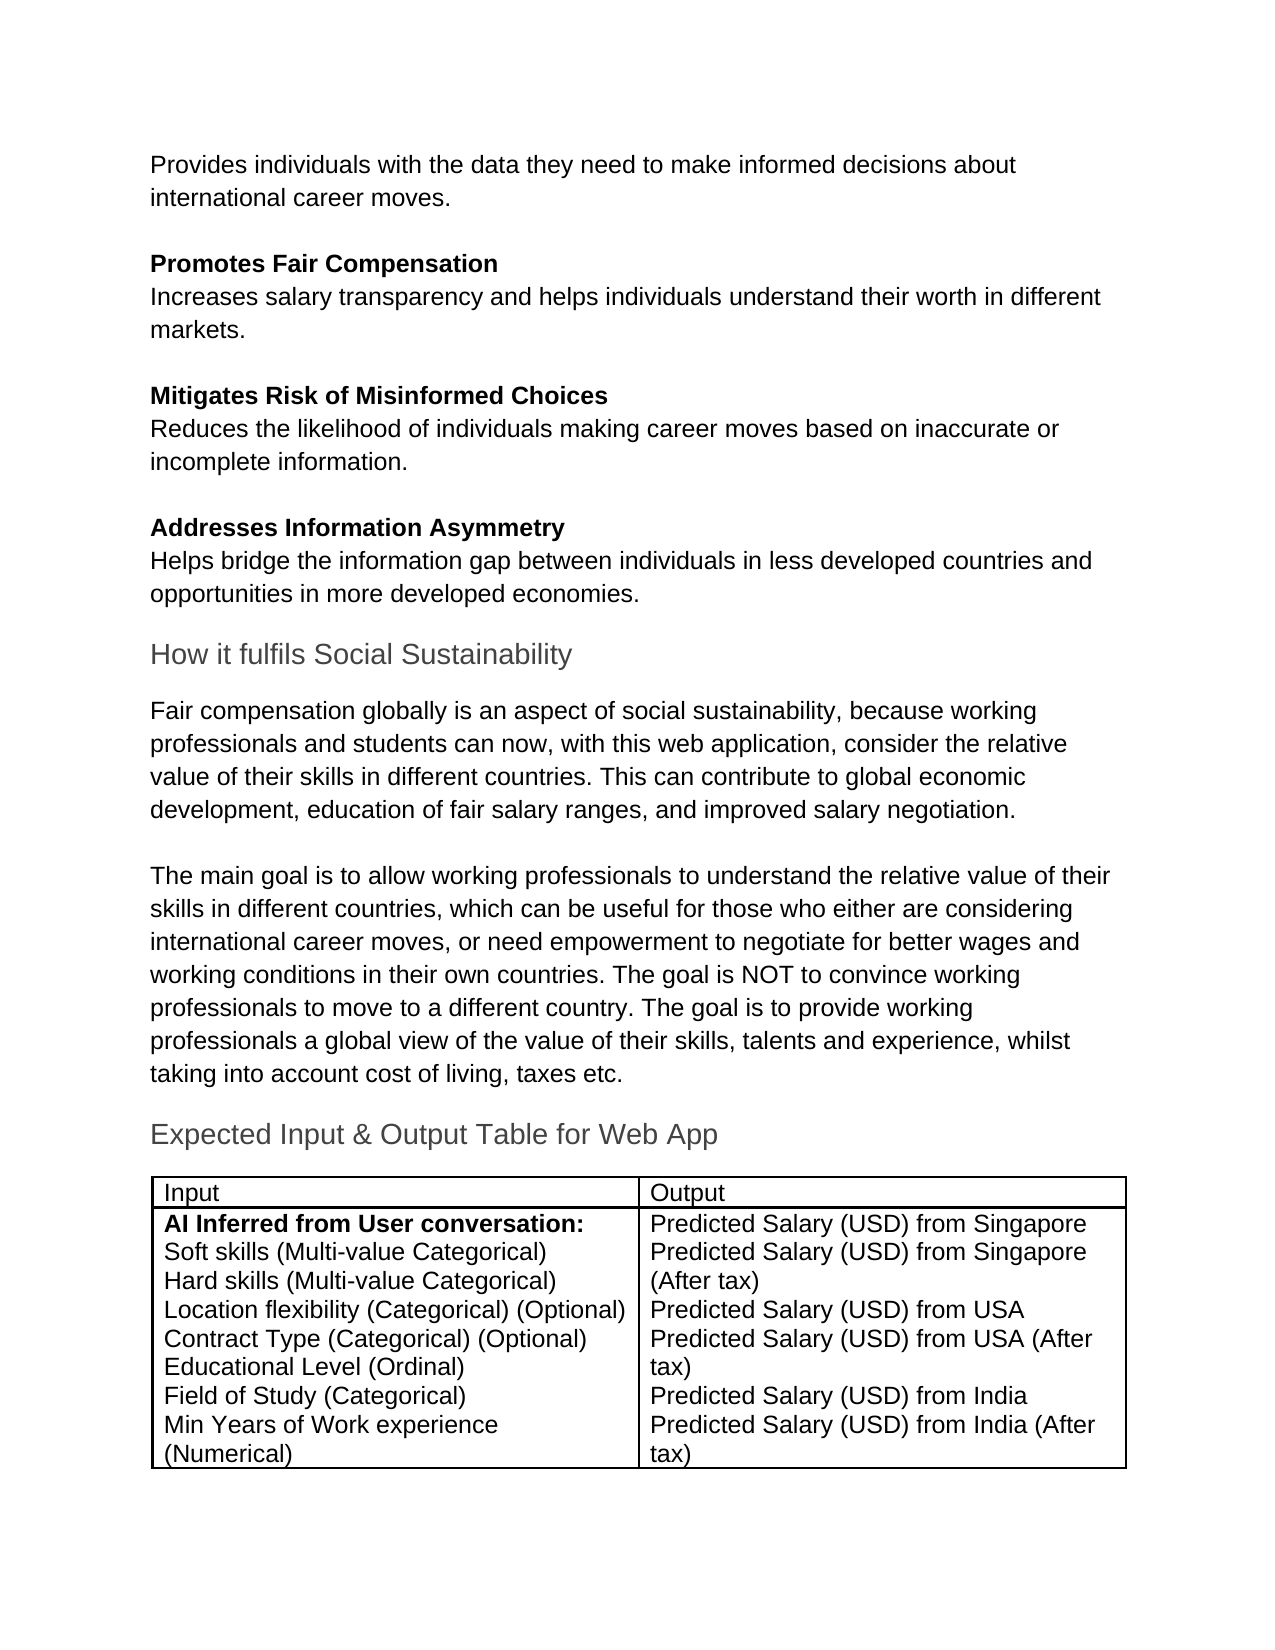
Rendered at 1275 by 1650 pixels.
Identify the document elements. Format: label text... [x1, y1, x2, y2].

table_cell AI Inferred from User conversation: Soft skills (Multi-value Categorical) Hard skills (Multi-value Categorical) Location flexibility (Categorical) (Optional) Contract Type (Categorical) (Optional) Educational Level (Ordinal) Field of Study (Categorical) Min Years of Work experience (Numerical) [154, 1209, 638, 1467]
text Helps bridge the information gap between individuals in less developed countries and opportunities in more developed economies. [150, 546, 1125, 608]
text Fair compensation globally is an aspect of social sustainability, because working professionals and students can now, with this web application, consider the relative value of their skills in different countries. This can contribute to global economic development, education of fair salary ranges, and improved salary negotiation. [150, 696, 1125, 824]
text Provides individuals with the data they need to make informed decisions about international career moves. [150, 150, 1125, 212]
table_header Output [640, 1178, 1125, 1206]
text Reduces the likelihood of individuals making career moves based on inaccurate or incomplete information. [150, 414, 1125, 476]
table_cell Predicted Salary (USD) from Singapore Predicted Salary (USD) from Singapore (After tax) Predicted Salary (USD) from USA Predicted Salary (USD) from USA (After tax) Predicted Salary (USD) from India Predicted Salary (USD) from India (After tax) [640, 1209, 1125, 1467]
text Addresses Information Asymmetry [150, 513, 1125, 542]
subtitle Expected Input & Output Table for Web App [150, 1117, 1125, 1151]
text Promotes Fair Compensation [150, 249, 1125, 278]
text Mitigates Risk of Misinformed Choices [150, 381, 1125, 410]
table_header Input [154, 1178, 638, 1206]
subtitle How it fulfils Social Sustainability [150, 637, 1125, 671]
text Increases salary transparency and helps individuals understand their worth in different markets. [150, 282, 1125, 344]
text The main goal is to allow working professionals to understand the relative value of their skills in different countries, which can be useful for those who either are considering international career moves, or need empowerment to negotiate for better wages and working conditions in their own countries. The goal is NOT to convince working professionals to move to a different country. The goal is to provide working professionals a global view of the value of their skills, talents and experience, whilst taking into account cost of living, taxes etc. [150, 861, 1125, 1088]
